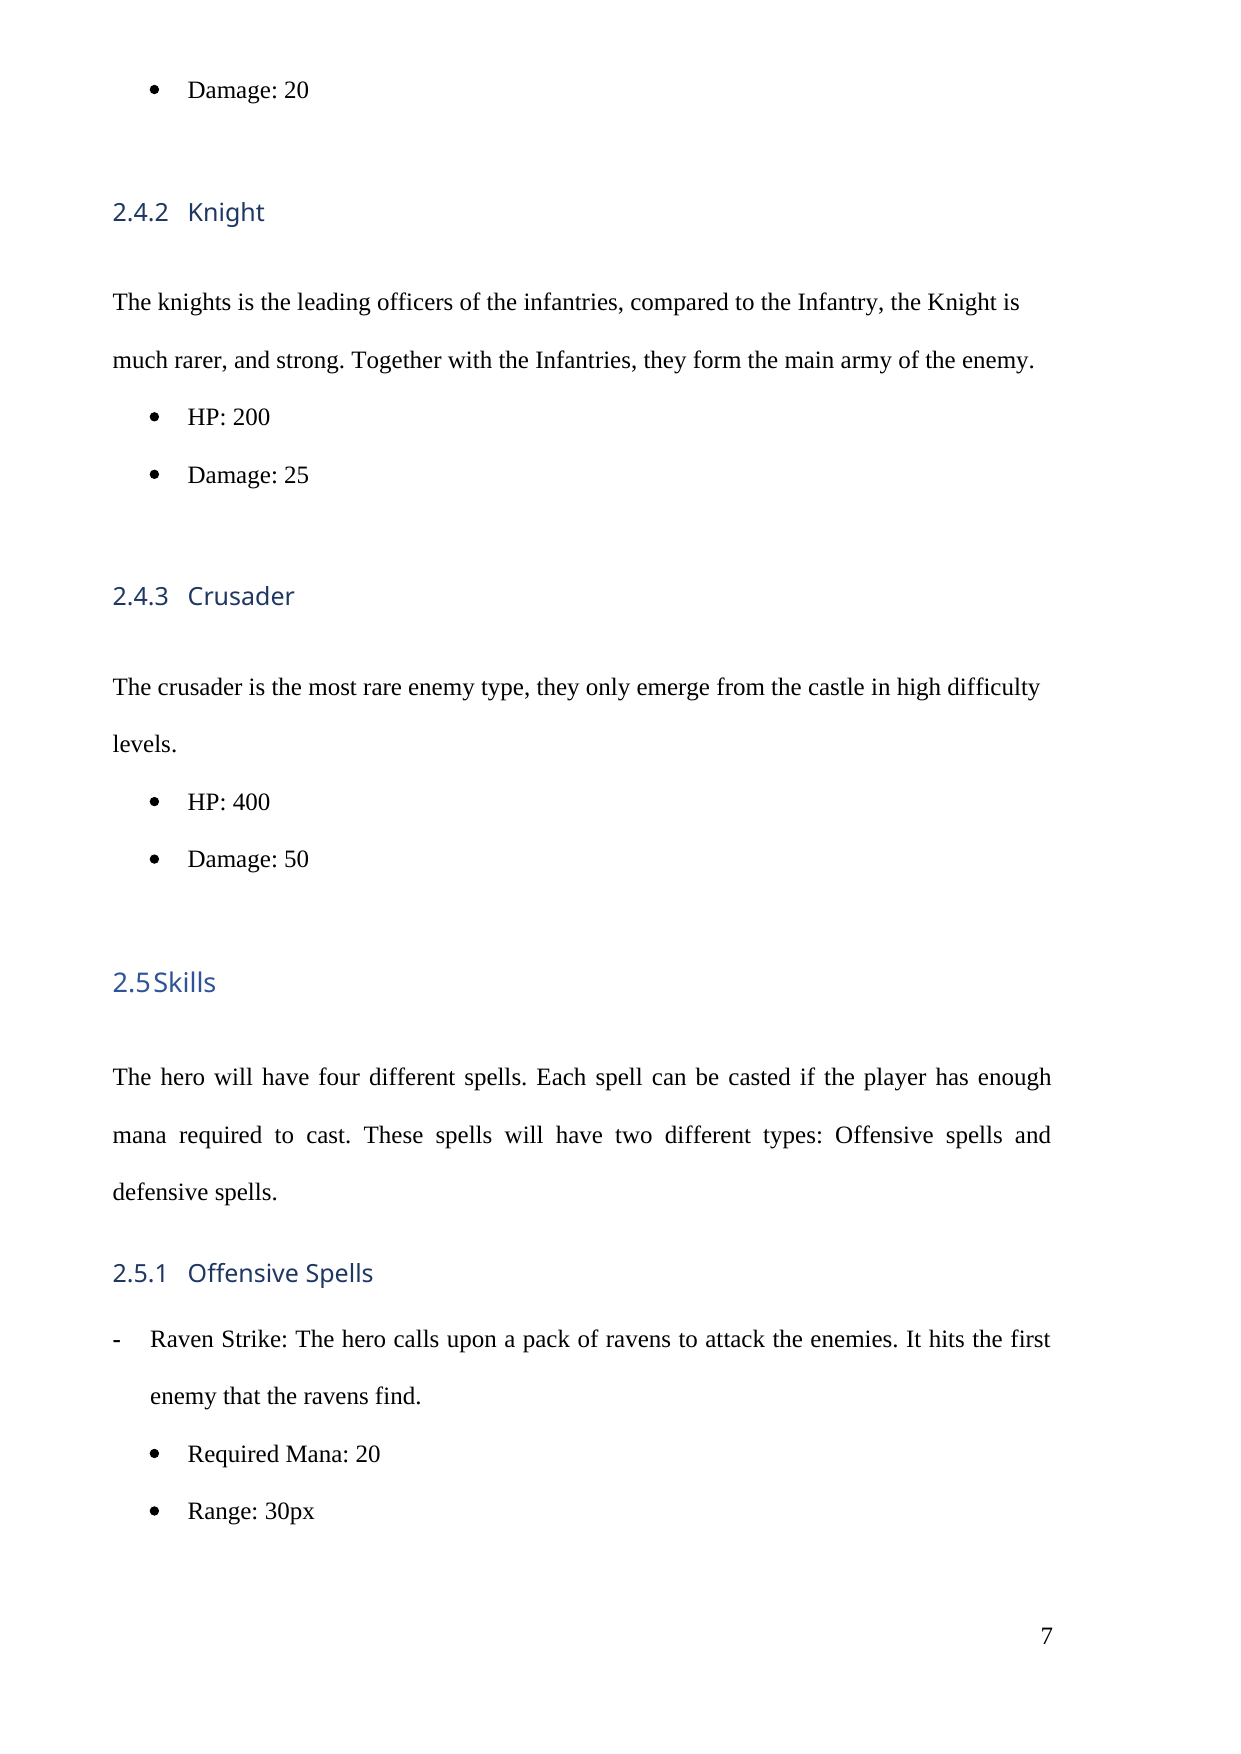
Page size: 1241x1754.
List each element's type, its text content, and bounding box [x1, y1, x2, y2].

text The hero will have four different spells. Each spell can be casted if the player has enough mana required to cast. These spells will have two different types: Offensive spells and defensive spells. [112, 1062, 1053, 1206]
list Raven Strike: The hero calls upon a pack of ravens to attack the enemies. It hits the first enemy that the ravens find. [112, 1324, 1053, 1410]
subtitle Crusader [112, 579, 1053, 613]
list HP: 200 [150, 402, 1053, 431]
list Damage: 20 [150, 75, 1053, 104]
subtitle Skills [112, 964, 1053, 1001]
subtitle Offensive Spells [112, 1256, 1053, 1290]
subtitle Knight [112, 194, 1053, 228]
text The knights is the leading officers of the infantries, compared to the Infantry, the Knight is much rarer, and strong. Together with the Infantries, they form the main army of the enemy. [112, 287, 1053, 373]
list Required Mana: 20 [150, 1439, 1053, 1468]
list Damage: 25 [150, 460, 1053, 488]
list HP: 400 [150, 787, 1053, 816]
text The crusader is the most rare enemy type, they only emerge from the castle in high difficulty levels. [112, 672, 1053, 758]
list Damage: 50 [150, 844, 1053, 873]
list Range: 30px [150, 1496, 1053, 1525]
